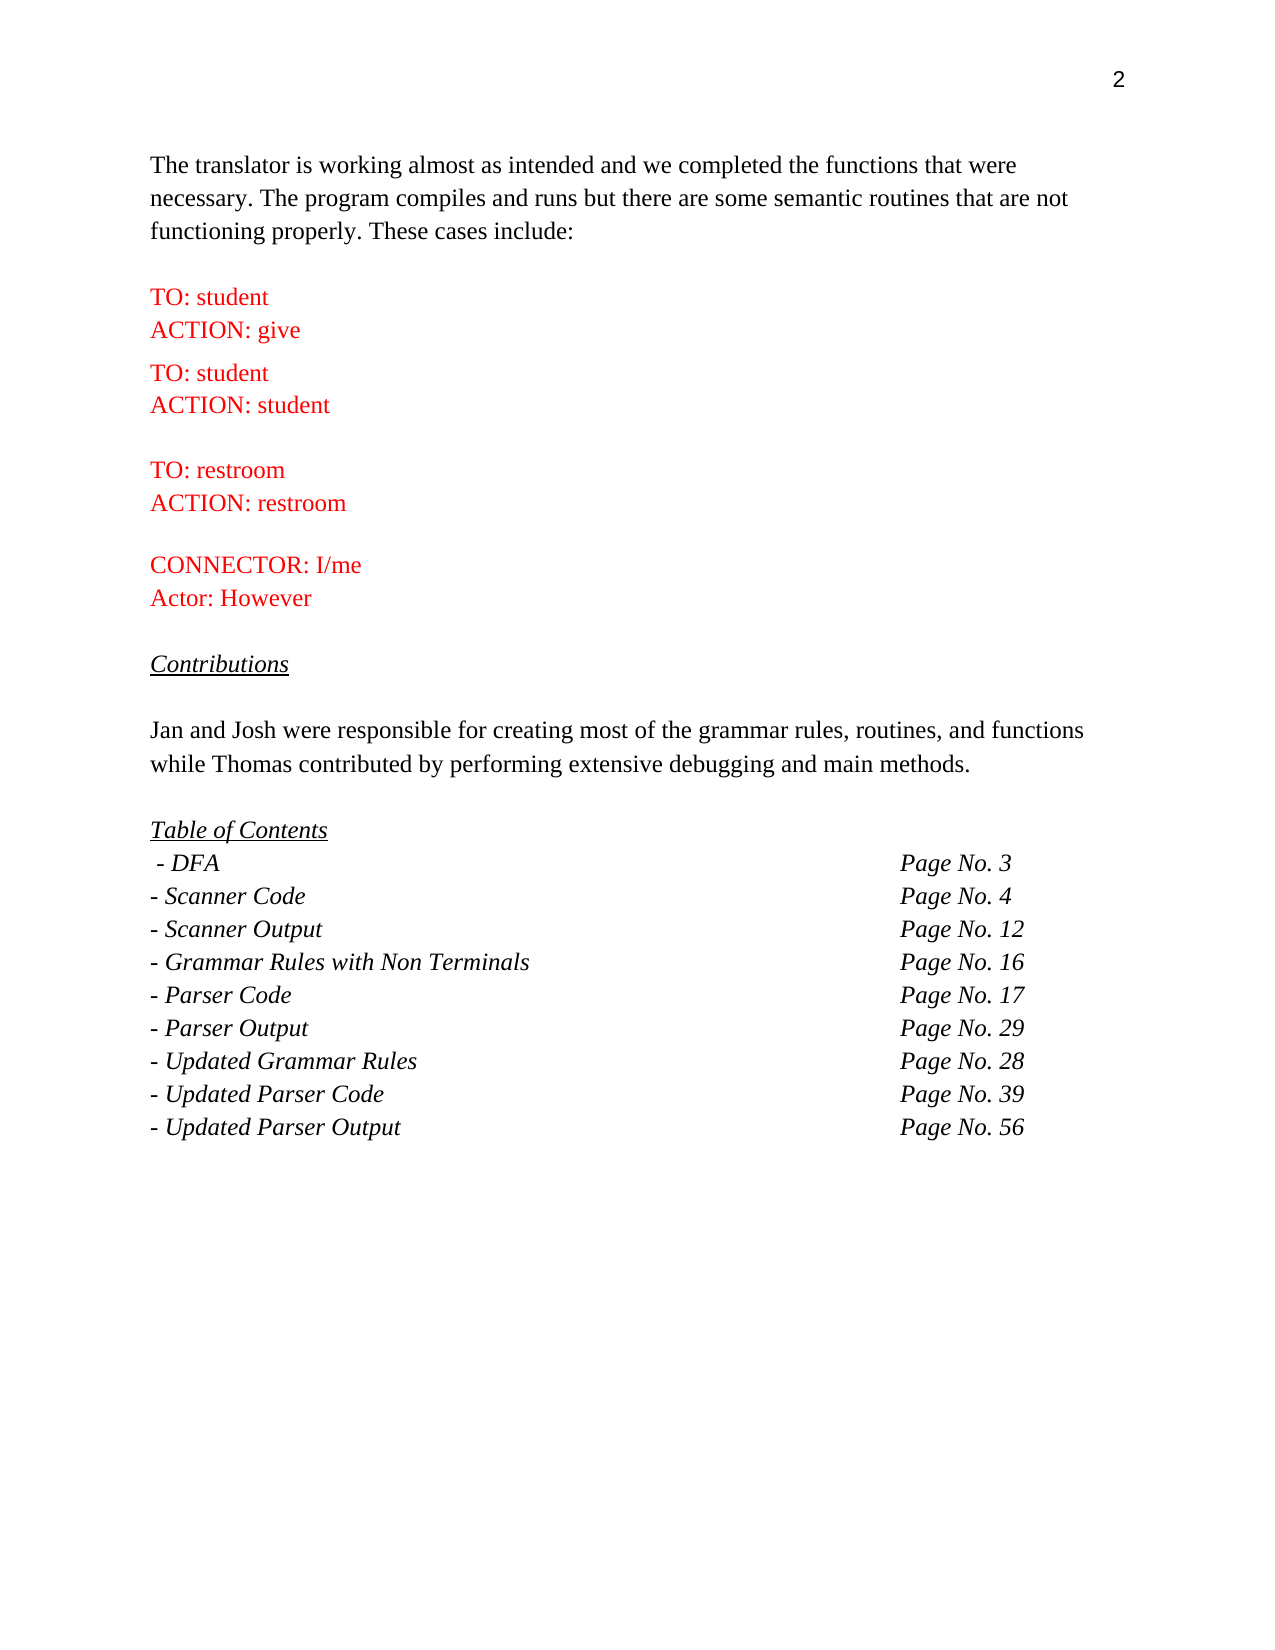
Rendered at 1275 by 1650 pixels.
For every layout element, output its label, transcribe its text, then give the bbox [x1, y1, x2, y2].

text - Parser Output Page No. 29 [150, 1013, 1125, 1042]
text The translator is working almost as intended and we completed the functions that were necessary. The program compiles and runs but there are some semantic routines that are not functioning properly. These cases include: TO: student ACTION: give [150, 150, 1125, 344]
text TO: restroom ACTION: restroom [150, 455, 1125, 547]
text - Updated Parser Output Page No. 56 [150, 1112, 1125, 1141]
text - Scanner Output Page No. 12 [150, 914, 1125, 942]
text - Scanner Code Page No. 4 [150, 881, 1125, 909]
text CONNECTOR: I/me Actor: However [150, 551, 1125, 612]
text - Grammar Rules with Non Terminals Page No. 16 [150, 947, 1125, 976]
text - Parser Code Page No. 17 [150, 980, 1125, 1008]
text Contributions Jan and Josh were responsible for creating most of the grammar rules, routines, and functions while Thomas contributed by performing extensive debugging and main methods. Table of Contents - DFA Page No. 3 [150, 649, 1125, 876]
text TO: student ACTION: student [150, 358, 1125, 419]
text - Updated Grammar Rules Page No. 28 - Updated Parser Code Page No. 39 [150, 1046, 1125, 1108]
